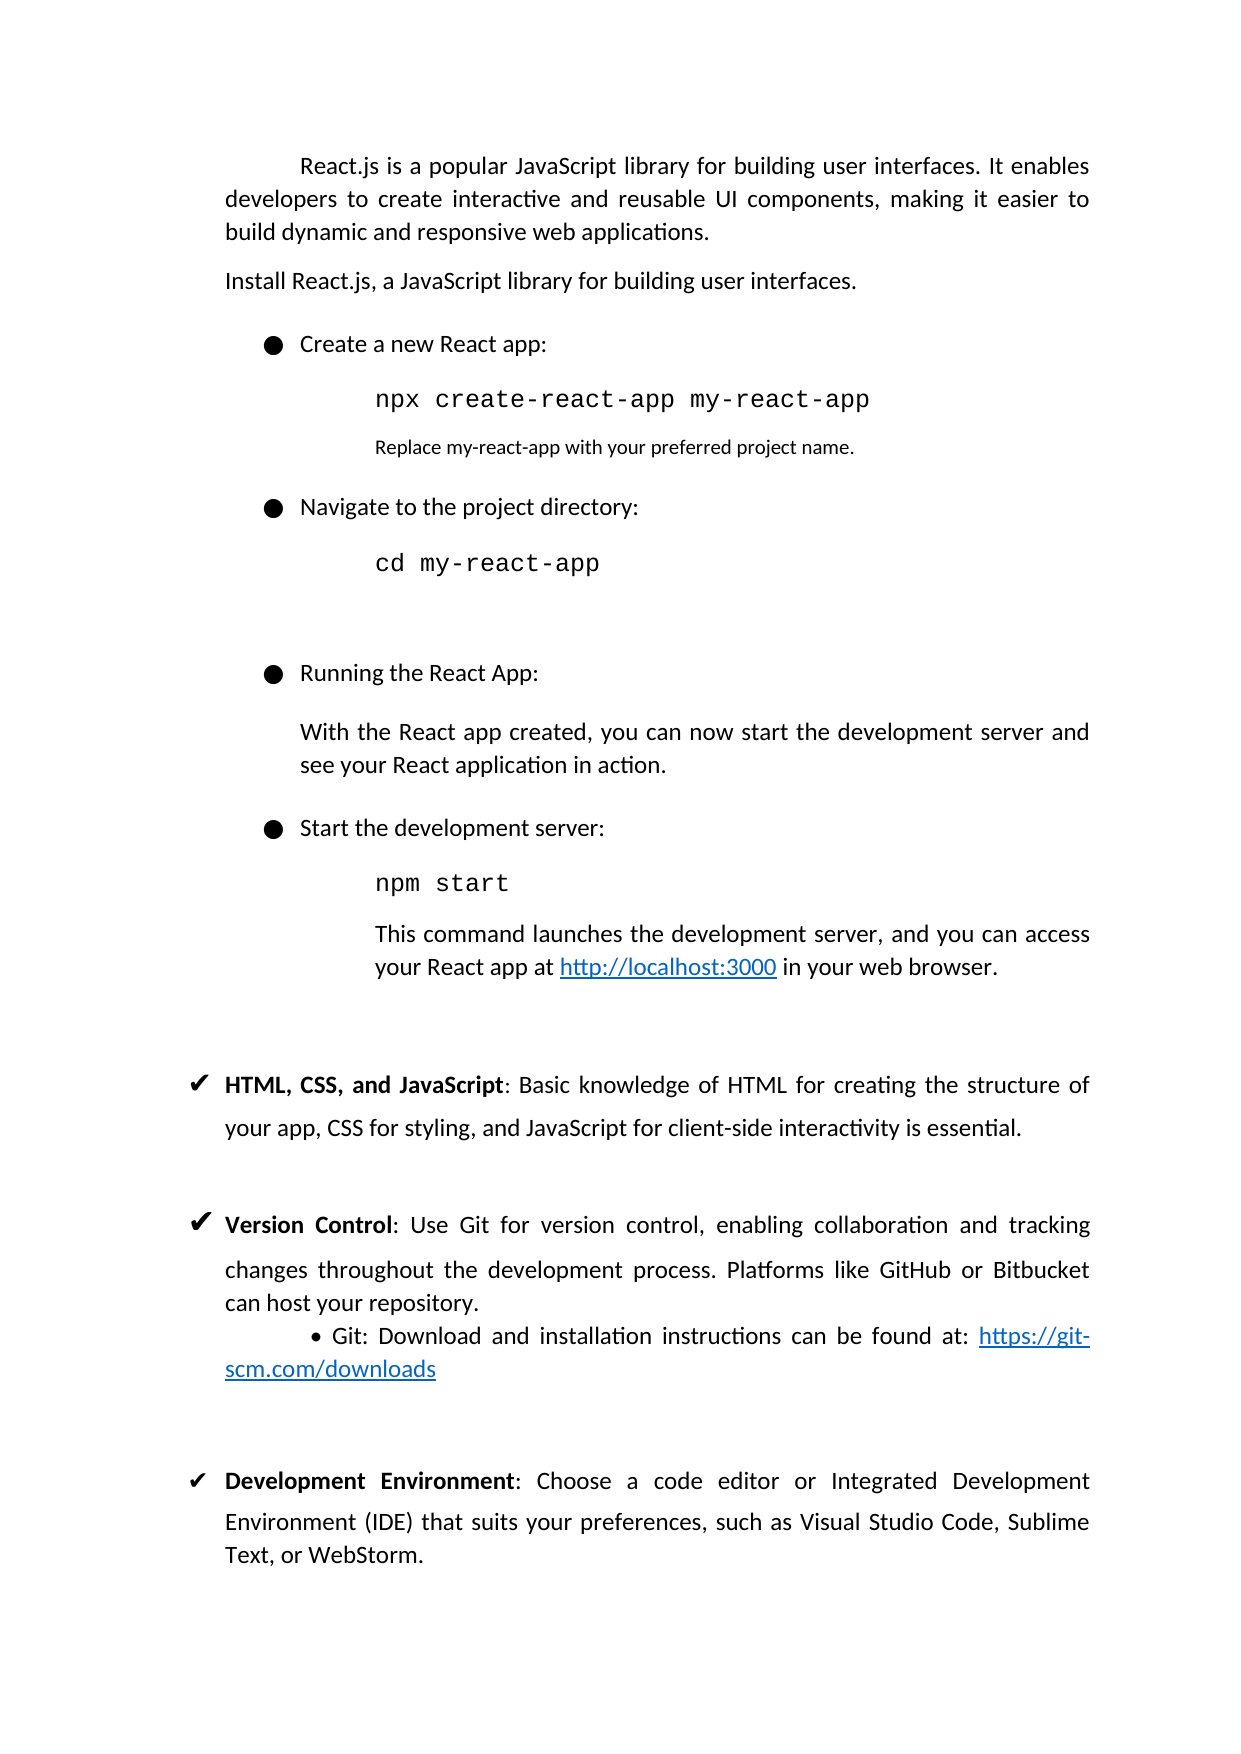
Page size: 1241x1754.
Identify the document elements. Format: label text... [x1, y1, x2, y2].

list HTML, CSS, and JavaScript: Basic knowledge of HTML for creating the structure of your app, CSS for styling, and JavaScript for client-side interactivity is essential. [187, 1050, 1090, 1143]
text • Git: Download and installation instructions can be found at: https://git-scm.com/downloads [225, 1320, 1090, 1384]
list Create a new React app: [262, 315, 1090, 366]
list Navigate to the project directory: [262, 478, 1090, 529]
text With the React app created, you can now start the development server and see your React application in action. [300, 717, 1090, 780]
list Running the React App: [262, 644, 1090, 696]
text This command launches the development server, and you can access your React app at http://localhost:3000 in your web browser. [375, 918, 1090, 982]
text React.js is a popular JavaScript library for building user interfaces. It enables developers to create interactive and reusable UI components, making it easier to build dynamic and responsive web applications. [225, 150, 1090, 246]
text npx create-react-app my-react-app [375, 387, 1090, 415]
list Version Control: Use Git for version control, enabling collaboration and tracking changes throughout the development process. Platforms like GitHub or Bitbucket can host your repository. [187, 1184, 1090, 1318]
text Replace my-react-app with your preferred project name. [375, 434, 1090, 459]
text cd my-react-app [300, 550, 1090, 578]
list Start the development server: [262, 799, 1090, 850]
list Development Environment: Choose a code editor or Integrated Development Environment (IDE) that suits your preferences, such as Visual Studio Code, Sublime Text, or WebStorm. [187, 1452, 1090, 1569]
text Install React.js, a JavaScript library for building user interfaces. [225, 265, 1090, 296]
text npm start [300, 871, 1090, 899]
